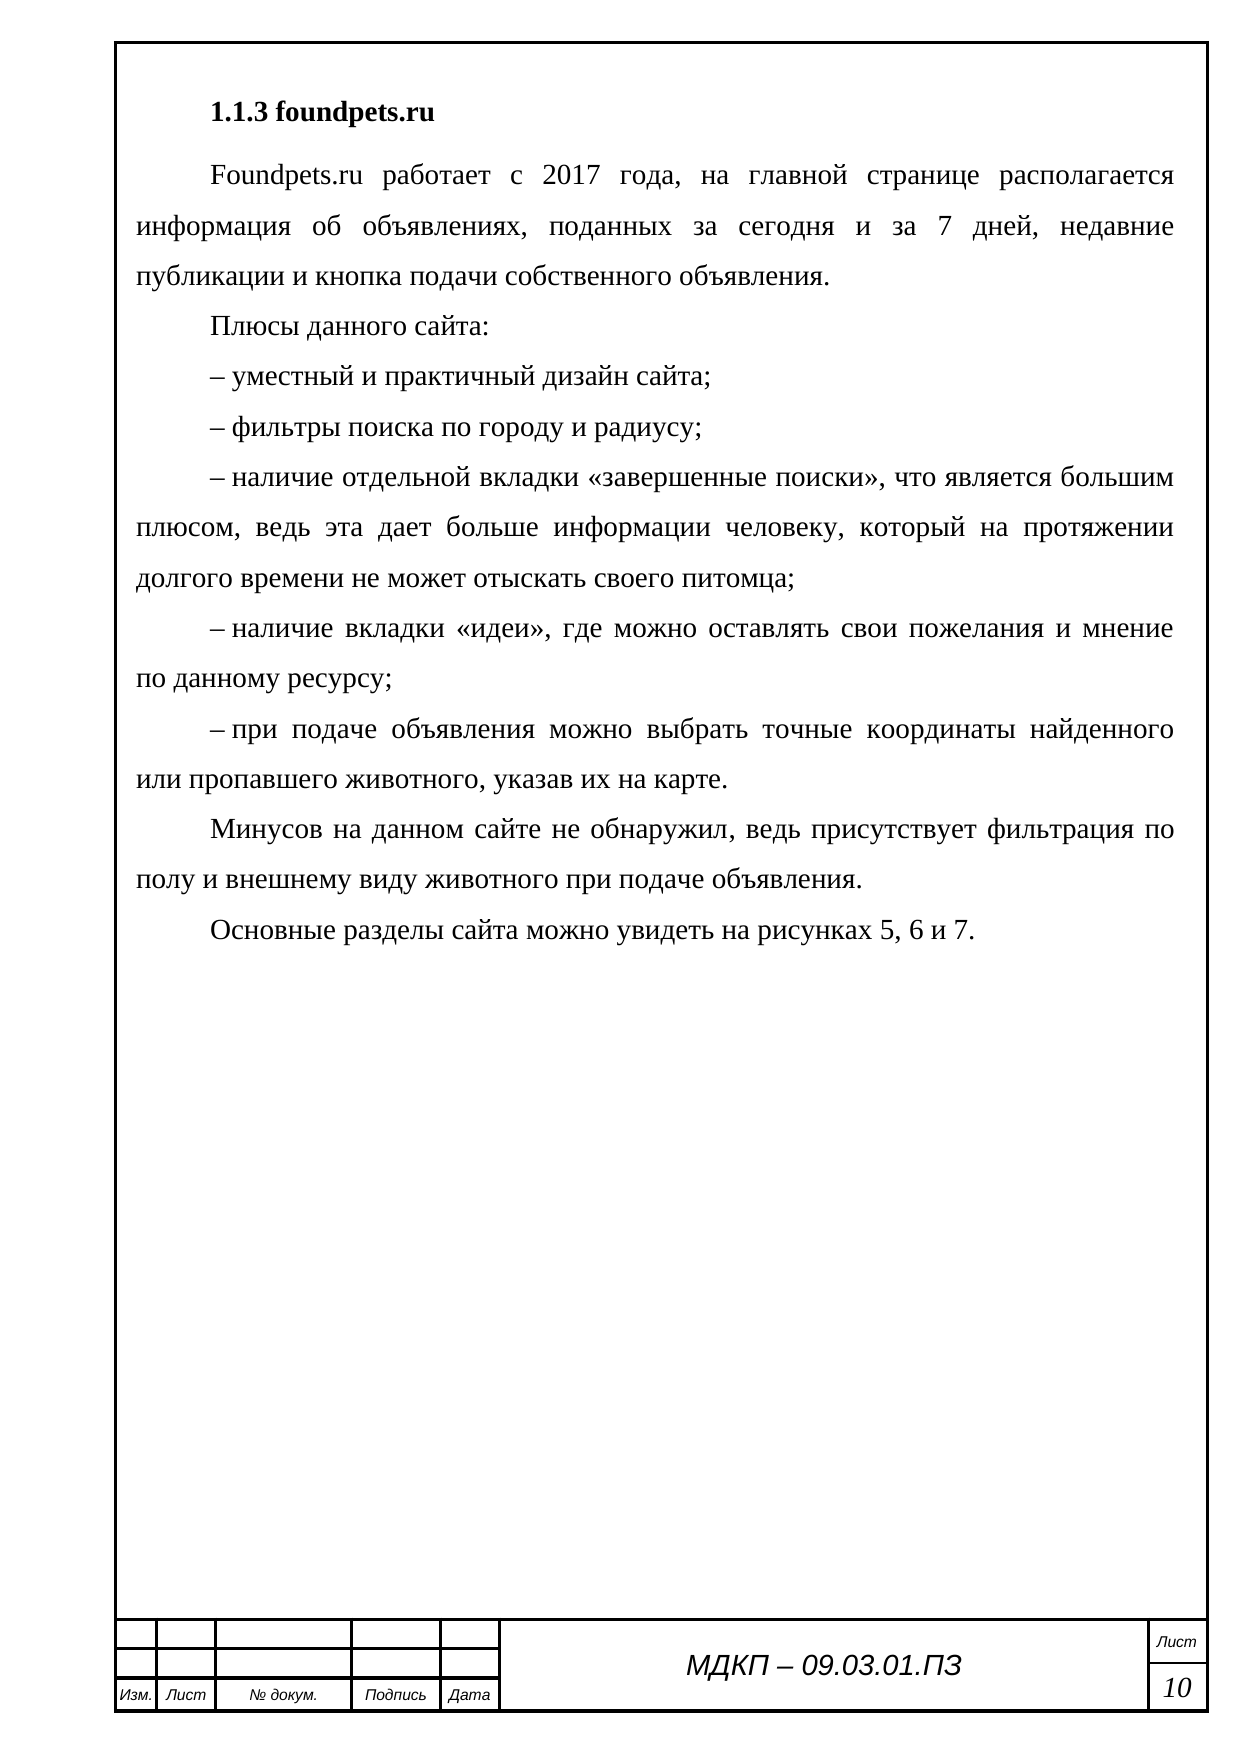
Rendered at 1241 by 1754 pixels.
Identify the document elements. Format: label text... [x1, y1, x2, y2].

subtitle foundpets.ru [136, 94, 1175, 128]
text при подаче объявления можно выбрать точные координаты найденного или пропавшего животного, указав их на карте. [136, 711, 1175, 794]
text Основные разделы сайта можно увидеть на рисунках 5, 6 и 7. [136, 912, 1175, 946]
text наличие отдельной вкладки «завершенные поиски», что является большим плюсом, ведь эта дает больше информации человеку, который на протяжении долгого времени не может отыскать своего питомца; [136, 459, 1175, 593]
text фильтры поиска по городу и радиусу; [136, 409, 1175, 442]
text Плюсы данного сайта: [136, 308, 1175, 342]
text уместный и практичный дизайн сайта; [136, 358, 1175, 392]
text Минусов на данном сайте не обнаружил, ведь присутствует фильтрация по полу и внешнему виду животного при подаче объявления. [136, 811, 1175, 895]
text Foundpets.ru работает с 2017 года, на главной странице располагается информация об объявлениях, поданных за сегодня и за 7 дней, недавние публикации и кнопка подачи собственного объявления. [136, 157, 1175, 291]
text наличие вкладки «идеи», где можно оставлять свои пожелания и мнение по данному ресурсу; [136, 610, 1175, 694]
